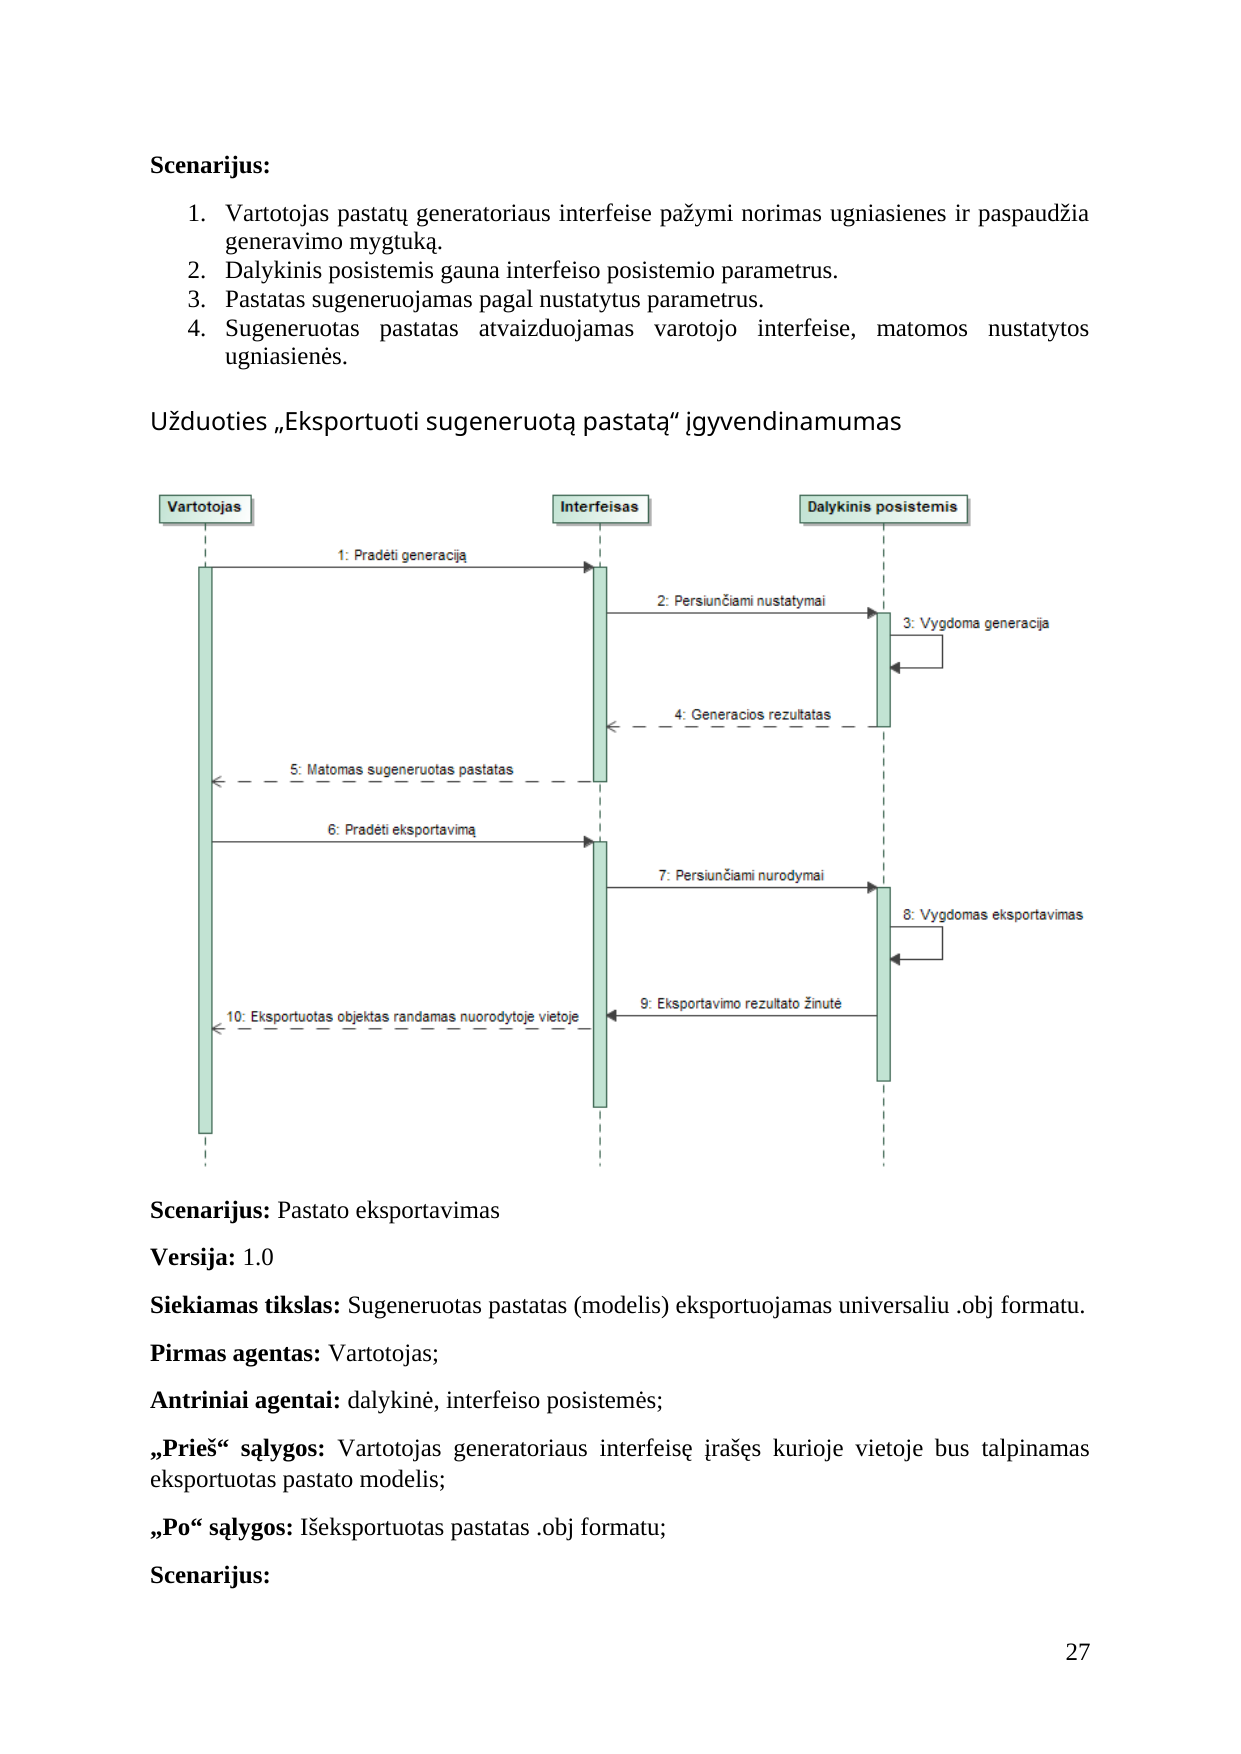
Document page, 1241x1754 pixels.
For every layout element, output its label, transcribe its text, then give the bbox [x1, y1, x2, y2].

text Siekiamas tikslas: Sugeneruotas pastatas (modelis) eksportuojamas universaliu .obj formatu. [150, 1290, 1090, 1319]
text „Po“ sąlygos: Išeksportuotas pastatas .obj formatu; [150, 1512, 1090, 1541]
subtitle Užduoties „Eksportuoti sugeneruotą pastatą“ įgyvendinamumas [150, 403, 1090, 437]
text Scenarijus: [150, 150, 1090, 179]
text Antriniai agentai: dalykinė, interfeiso posistemės; [150, 1386, 1090, 1414]
text Scenarijus: Pastato eksportavimas [150, 1195, 1090, 1223]
text Pirmas agentas: Vartotojas; [150, 1338, 1090, 1367]
list Pastatas sugeneruojamas pagal nustatytus parametrus. [187, 284, 1090, 313]
picture [150, 487, 1091, 1176]
text Versija: 1.0 [150, 1242, 1090, 1271]
list Vartotojas pastatų generatoriaus interfeise pažymi norimas ugniasienes ir paspaudžia generavimo mygtuką. [187, 198, 1090, 255]
text „Prieš“ sąlygos: Vartotojas generatoriaus interfeisę įrašęs kurioje vietoje bus talpinamas eksportuotas pastato modelis; [150, 1433, 1090, 1493]
text Scenarijus: [150, 1560, 1090, 1588]
list Dalykinis posistemis gauna interfeiso posistemio parametrus. [187, 255, 1090, 284]
list Sugeneruotas pastatas atvaizduojamas varotojo interfeise, matomos nustatytos ugniasienės. [187, 313, 1090, 370]
